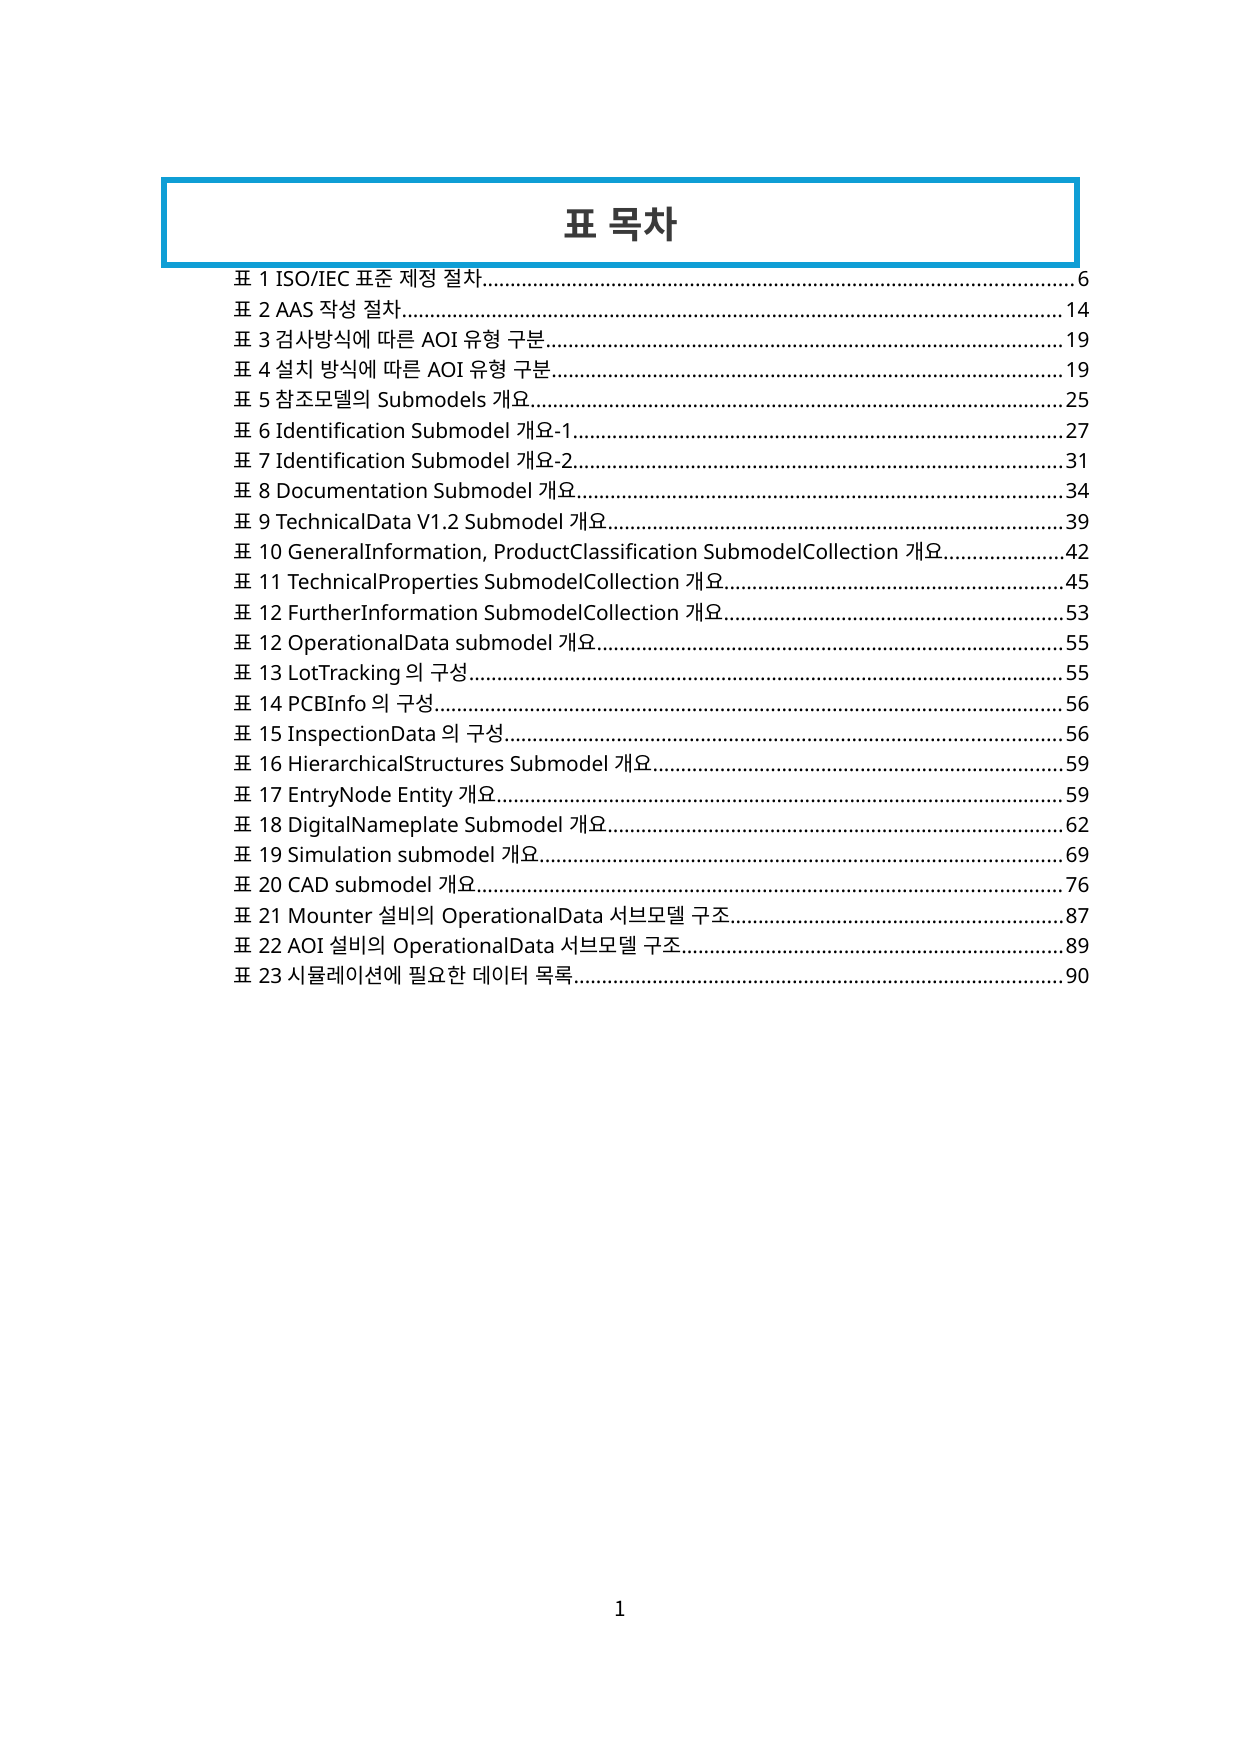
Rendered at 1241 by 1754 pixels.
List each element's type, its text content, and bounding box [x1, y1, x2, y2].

text 표 2 AAS 작성 절차 14 [233, 293, 1090, 323]
text 표 6 Identification Submodel 개요-1 27 [233, 414, 1090, 444]
text 표 20 CAD submodel 개요 76 [233, 869, 1090, 899]
text 표 8 Documentation Submodel 개요 34 [233, 475, 1090, 505]
text 표 21 Mounter 설비의 OperationalData 서브모델 구조 87 [233, 899, 1090, 929]
text 표 17 EntryNode Entity 개요 59 [233, 778, 1090, 808]
text 표 7 Identification Submodel 개요-2 31 [233, 444, 1090, 475]
text 표 18 DigitalNameplate Submodel 개요 62 [233, 808, 1090, 838]
text 표 12 FurtherInformation SubmodelCollection 개요 53 [233, 596, 1090, 626]
text 표 5 참조모델의 Submodels 개요 25 [233, 384, 1090, 414]
text 표 13 LotTracking의 구성 55 [233, 657, 1090, 687]
text 표 1 ISO/IEC 표준 제정 절차 6 [233, 262, 1090, 293]
text 표 4 설치 방식에 따른 AOI 유형 구분 19 [233, 353, 1090, 384]
text 표 15 InspectionData의 구성 56 [233, 717, 1090, 747]
text 표 14 PCBInfo의 구성 56 [233, 687, 1090, 717]
text 표 16 HierarchicalStructures Submodel 개요 59 [233, 747, 1090, 778]
text 표 9 TechnicalData V1.2 Submodel 개요 39 [233, 505, 1090, 535]
text 표 12 OperationalData submodel 개요 55 [233, 626, 1090, 657]
text 표 19 Simulation submodel 개요 69 [233, 838, 1090, 869]
text 표 10 GeneralInformation, ProductClassification SubmodelCollection 개요 42 [233, 535, 1090, 566]
text 표 11 TechnicalProperties SubmodelCollection 개요 45 [233, 566, 1090, 596]
text 표 3 검사방식에 따른 AOI 유형 구분 19 [233, 323, 1090, 353]
text 표 22 AOI 설비의 OperationalData 서브모델 구조 89 [233, 929, 1090, 960]
text 표 23 시뮬레이션에 필요한 데이터 목록 90 [233, 960, 1090, 990]
